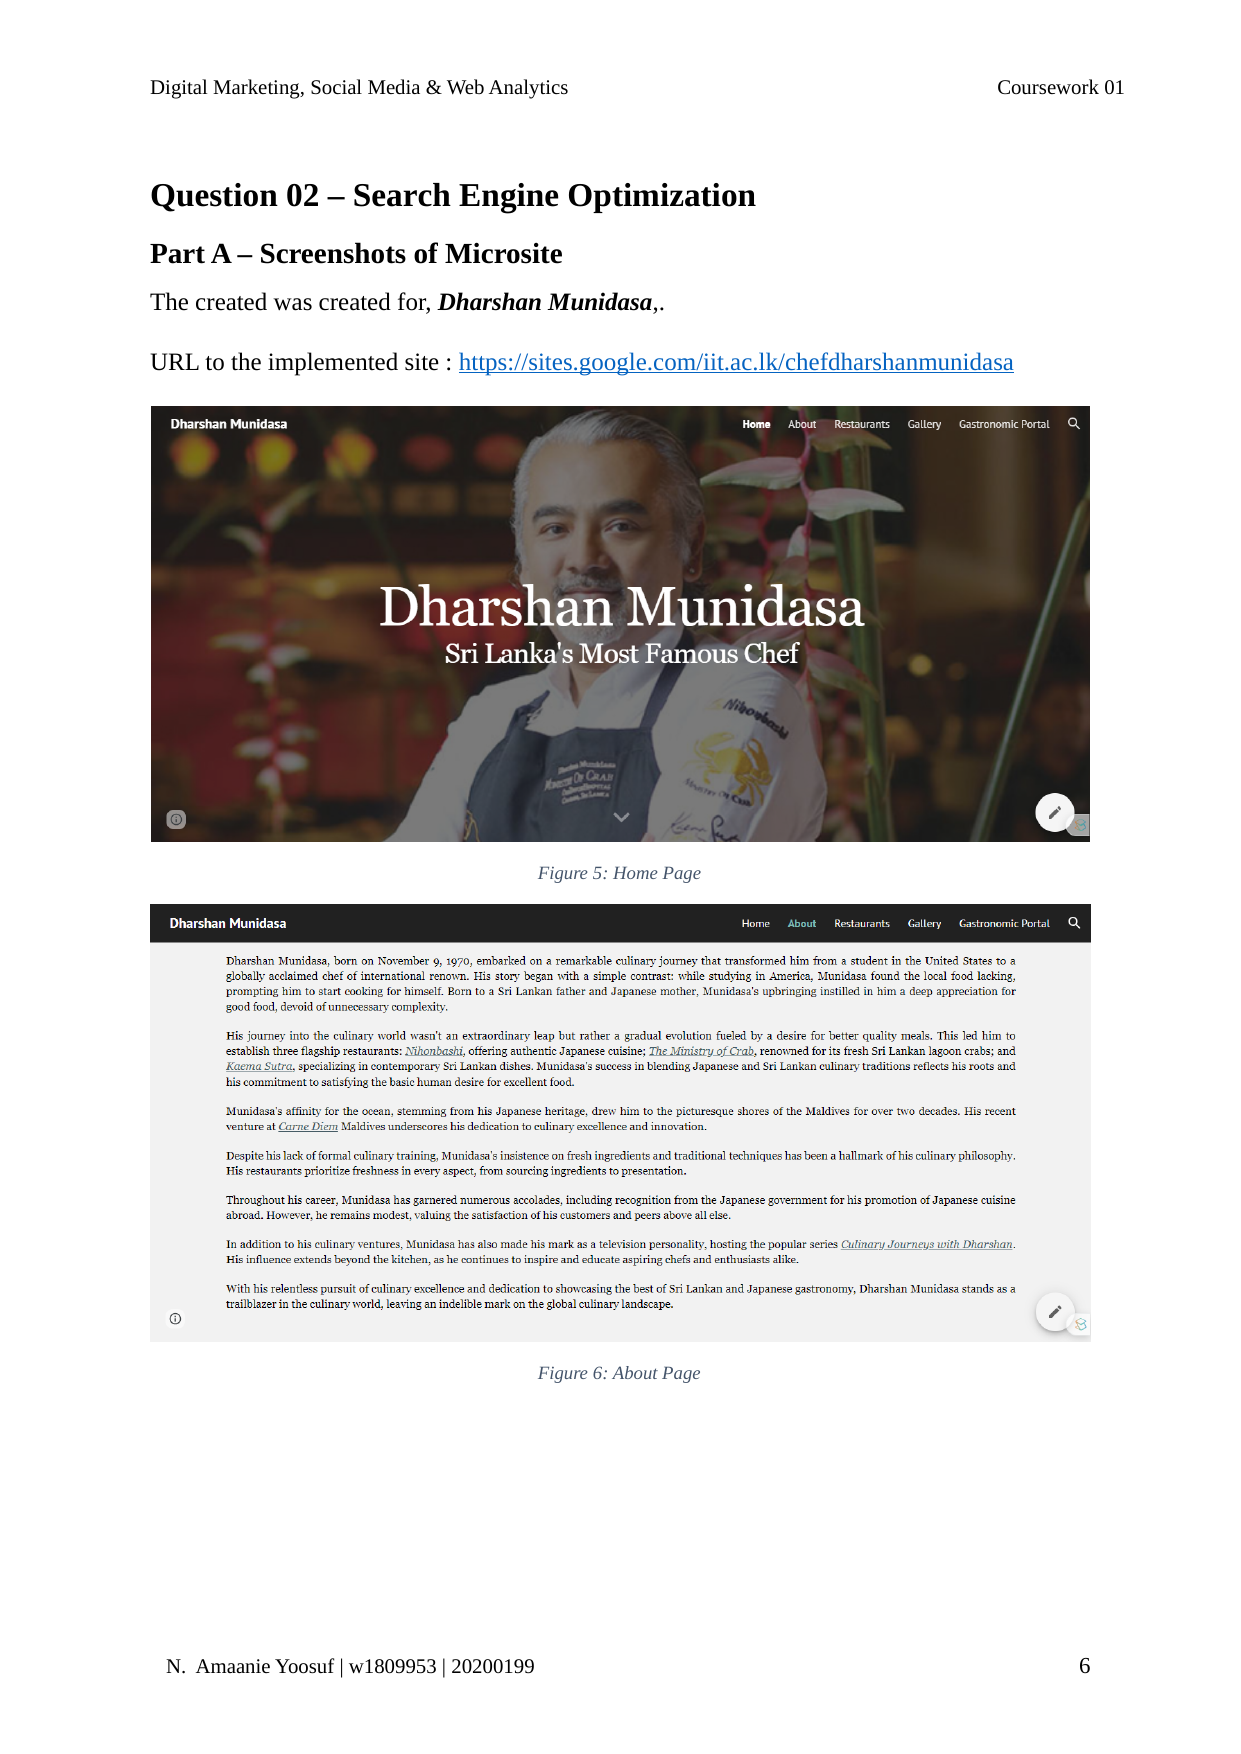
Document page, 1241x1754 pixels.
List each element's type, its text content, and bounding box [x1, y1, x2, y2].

subtitle Question 02 – Search Engine Optimization [150, 175, 1090, 213]
picture [151, 406, 1090, 842]
subtitle Part A – Screenshots of Microsite [150, 237, 1090, 270]
picture [150, 904, 1091, 1342]
text URL to the implemented site : https://sites.google.com/iit.ac.lk/chefdharshanmunidasa [150, 347, 1090, 376]
text Figure 6: About Page [150, 1362, 1090, 1384]
text The created was created for, Dharshan Munidasa,. [150, 287, 1090, 316]
text Figure 5: Home Page [150, 862, 1090, 884]
